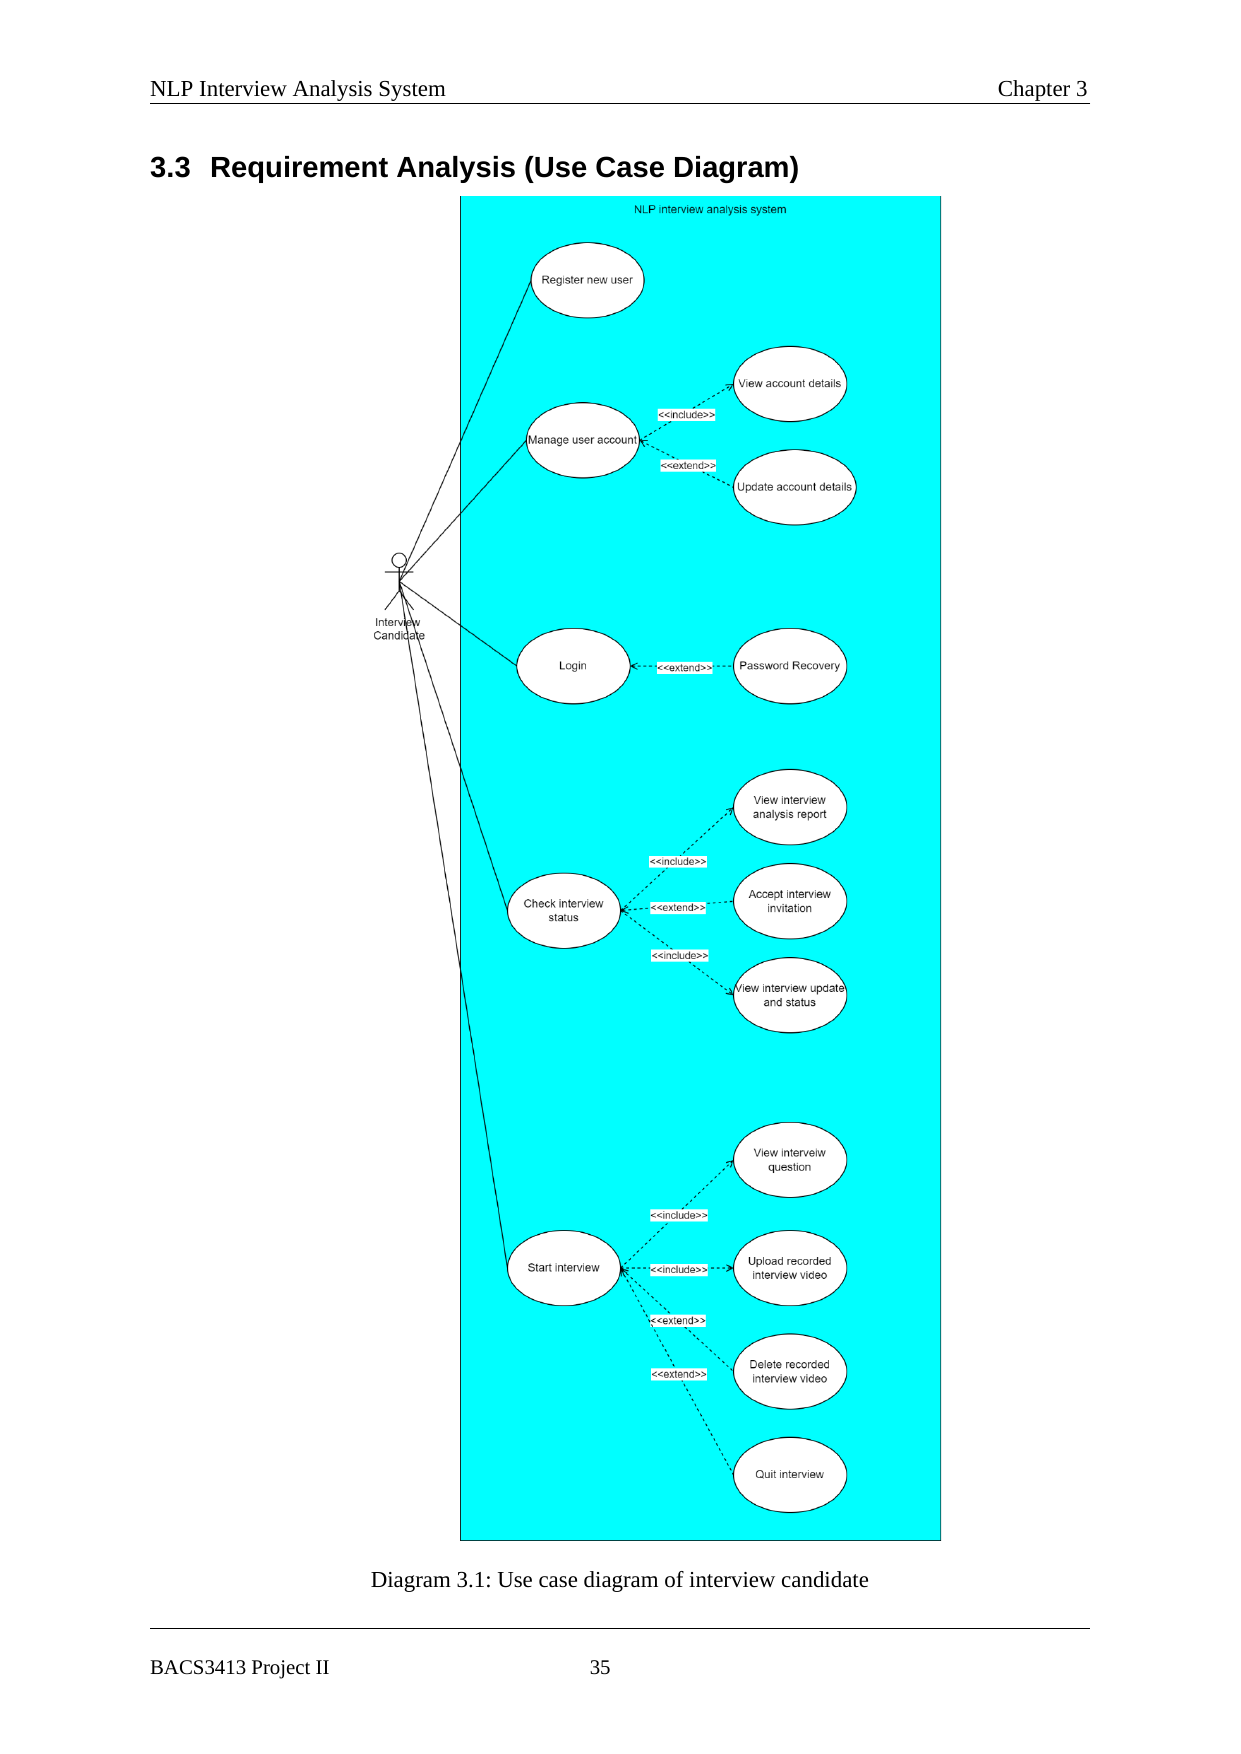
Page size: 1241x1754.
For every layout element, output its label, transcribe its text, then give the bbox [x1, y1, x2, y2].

subtitle Requirement Analysis (Use Case Diagram) [150, 150, 1090, 183]
text Diagram 3.1: Use case diagram of interview candidate [150, 1566, 1090, 1592]
picture [373, 196, 942, 1541]
